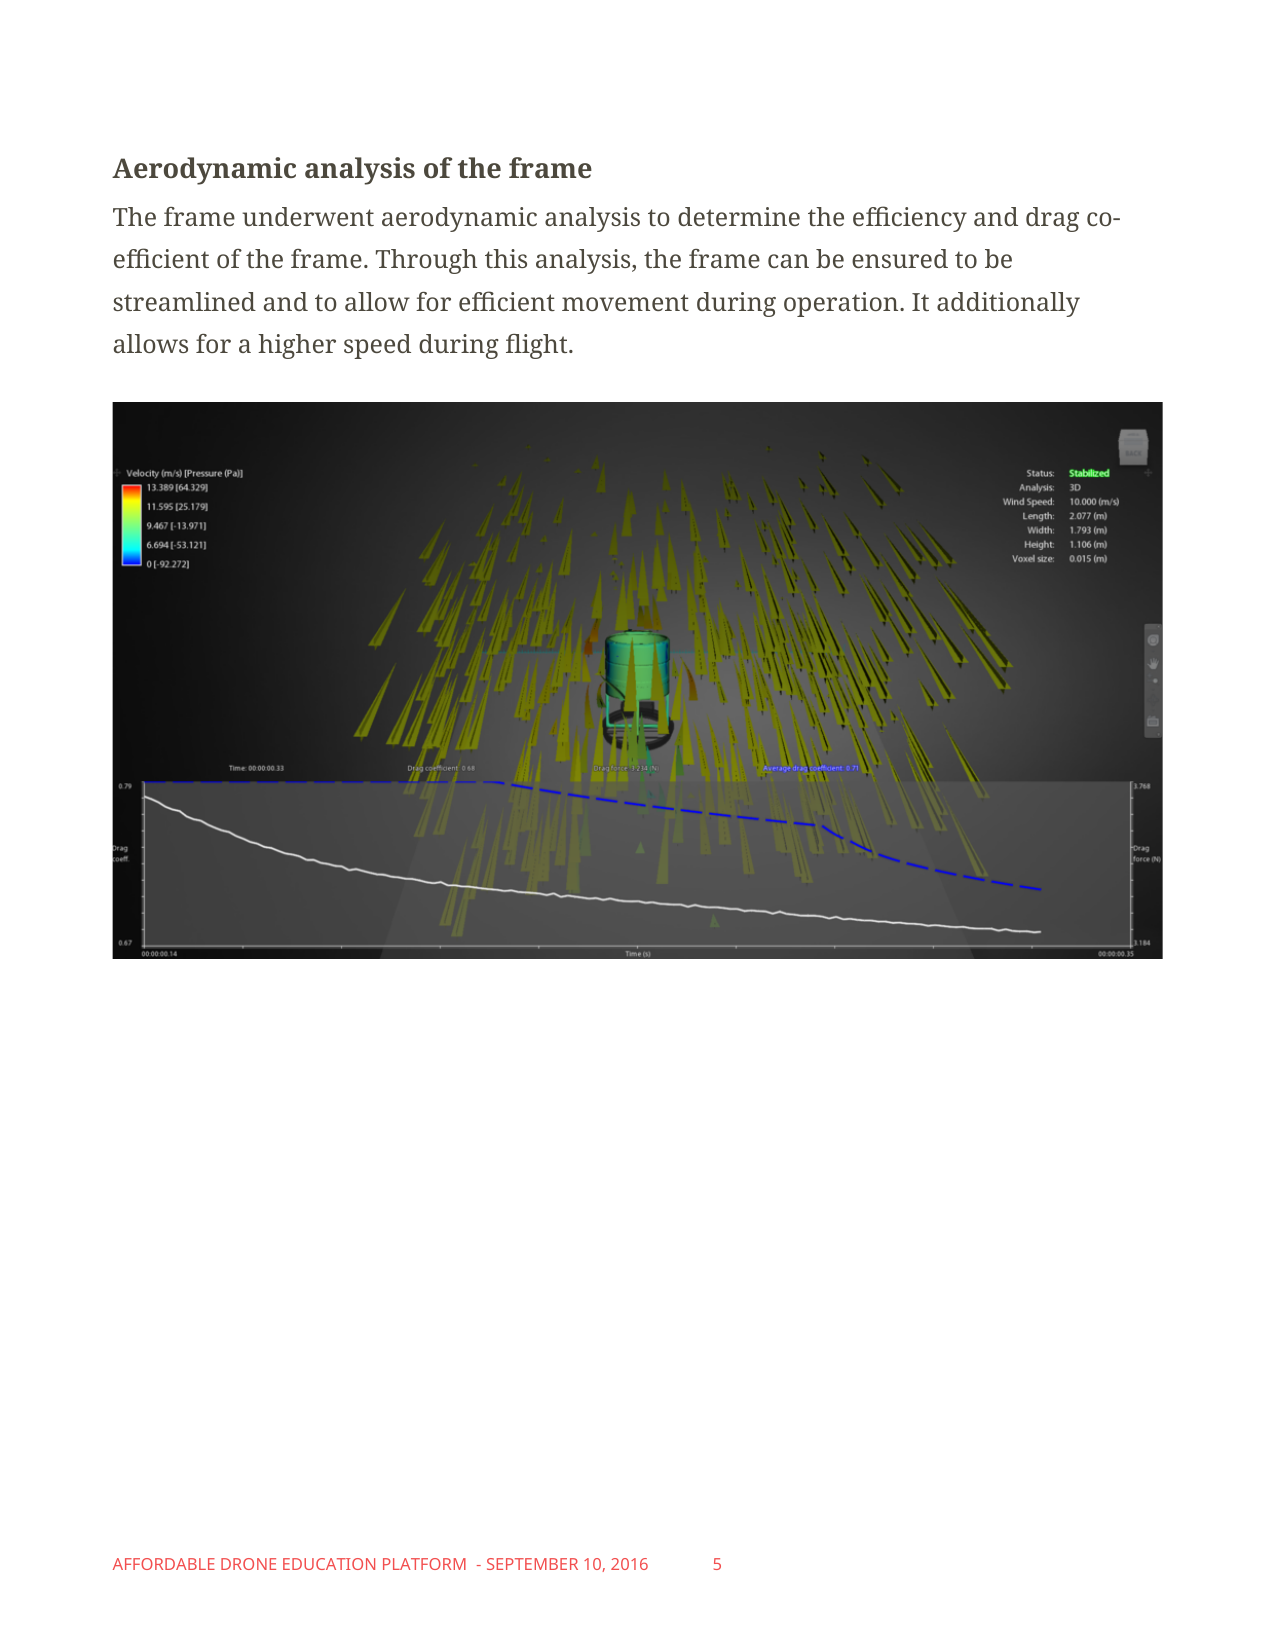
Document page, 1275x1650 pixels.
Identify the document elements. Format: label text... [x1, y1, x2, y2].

subtitle Aerodynamic analysis of the frame [112, 150, 1162, 187]
picture [112, 402, 1163, 959]
text The frame underwent aerodynamic analysis to determine the efficiency and drag co-efficient of the frame. Through this analysis, the frame can be ensured to be streamlined and to allow for efficient movement during operation. It additionally allows for a higher speed during flight. [112, 199, 1162, 361]
